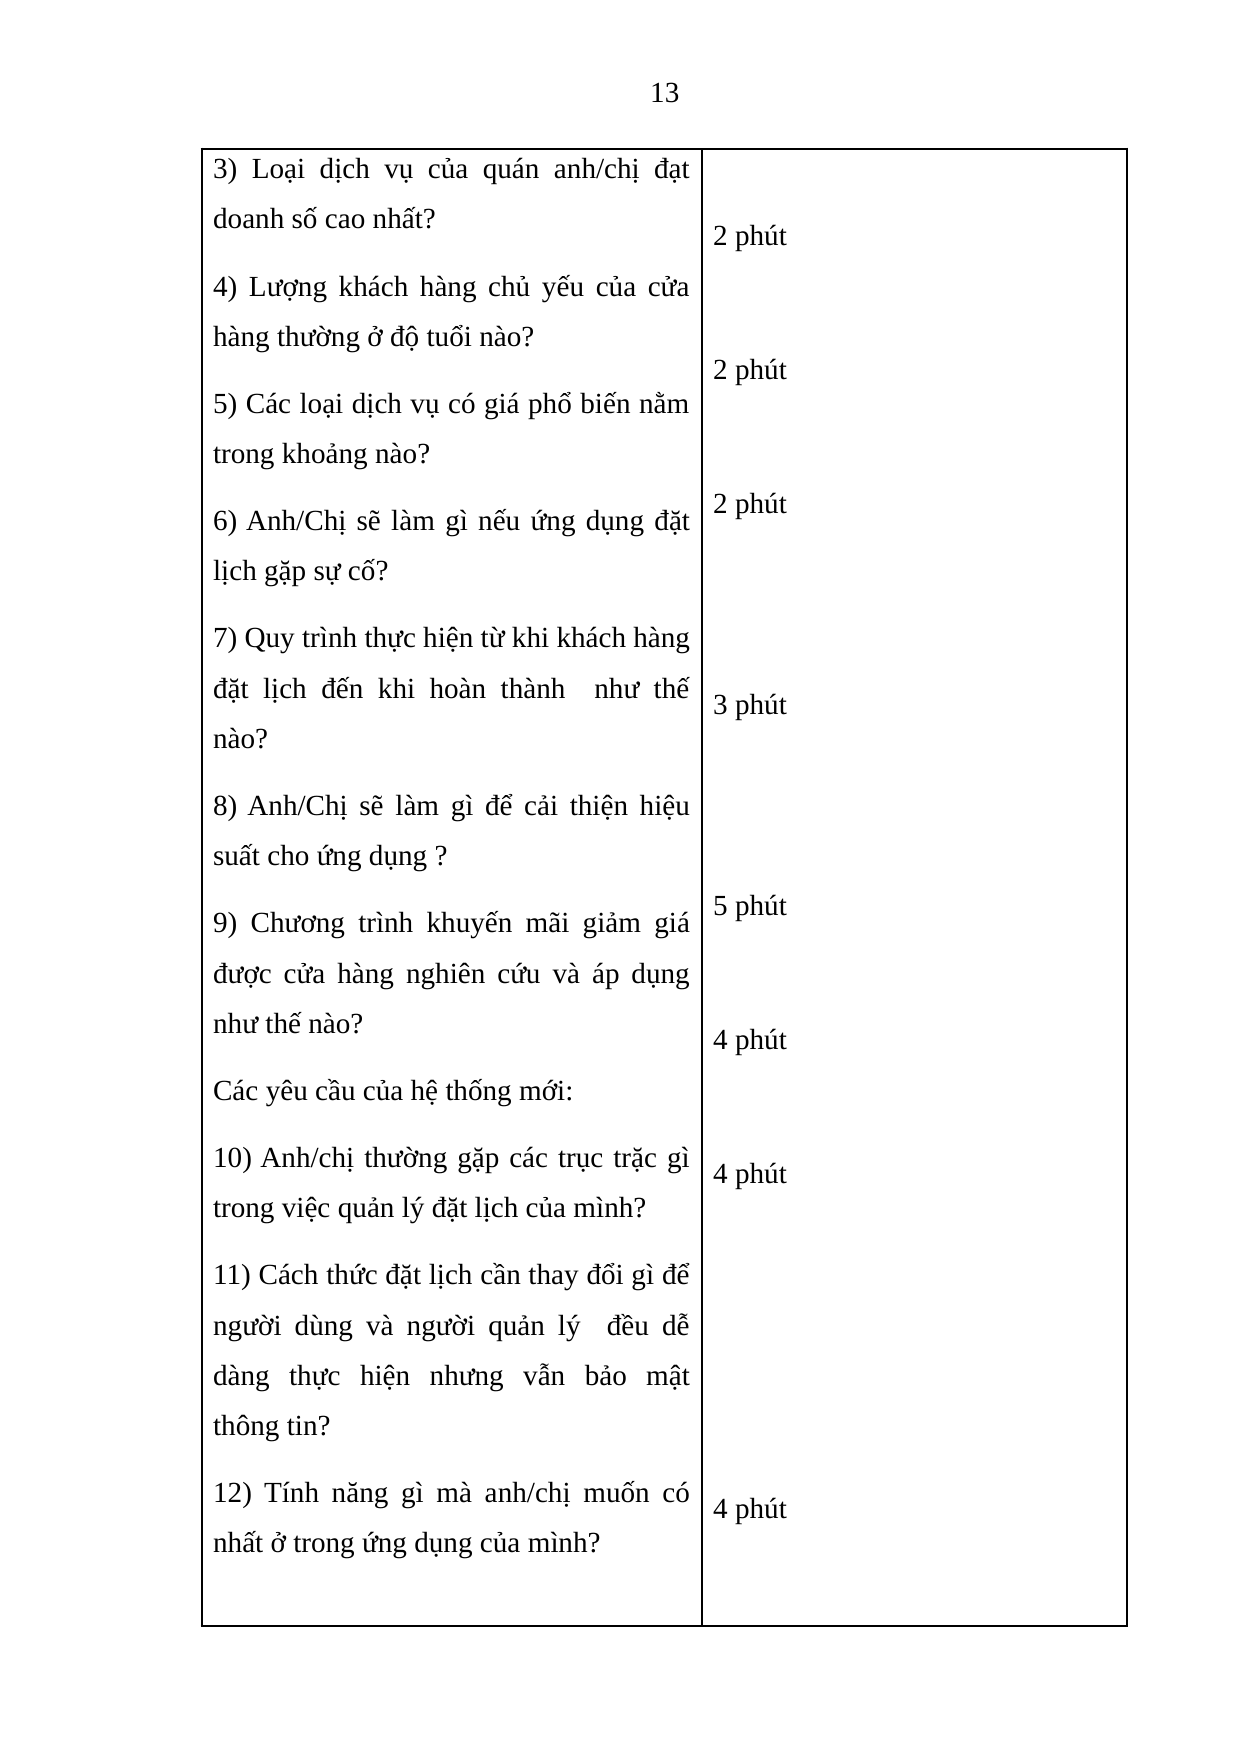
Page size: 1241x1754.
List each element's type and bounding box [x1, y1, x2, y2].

table_cell [203, 150, 701, 1625]
table_cell [703, 150, 1126, 1625]
